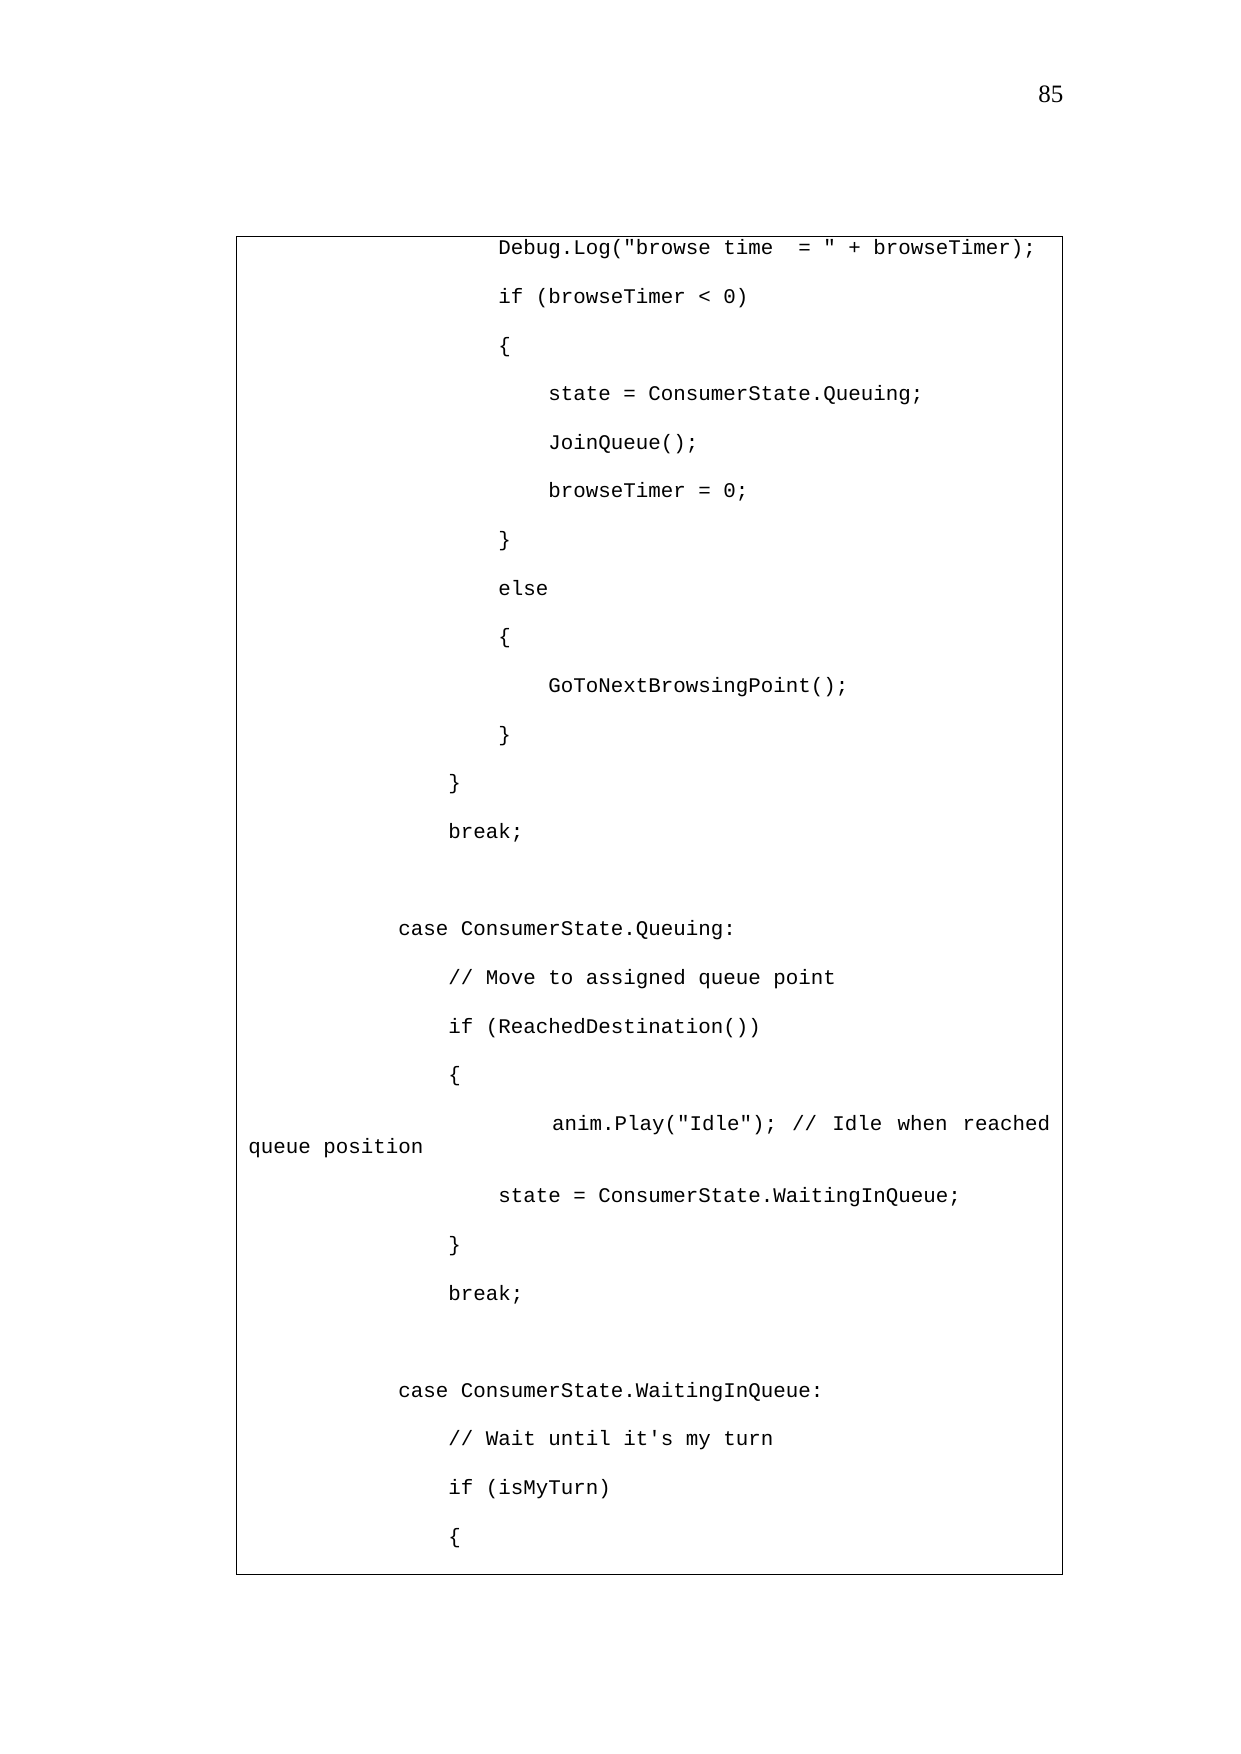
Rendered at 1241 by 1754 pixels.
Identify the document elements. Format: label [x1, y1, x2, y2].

table_header [237, 237, 1062, 1574]
